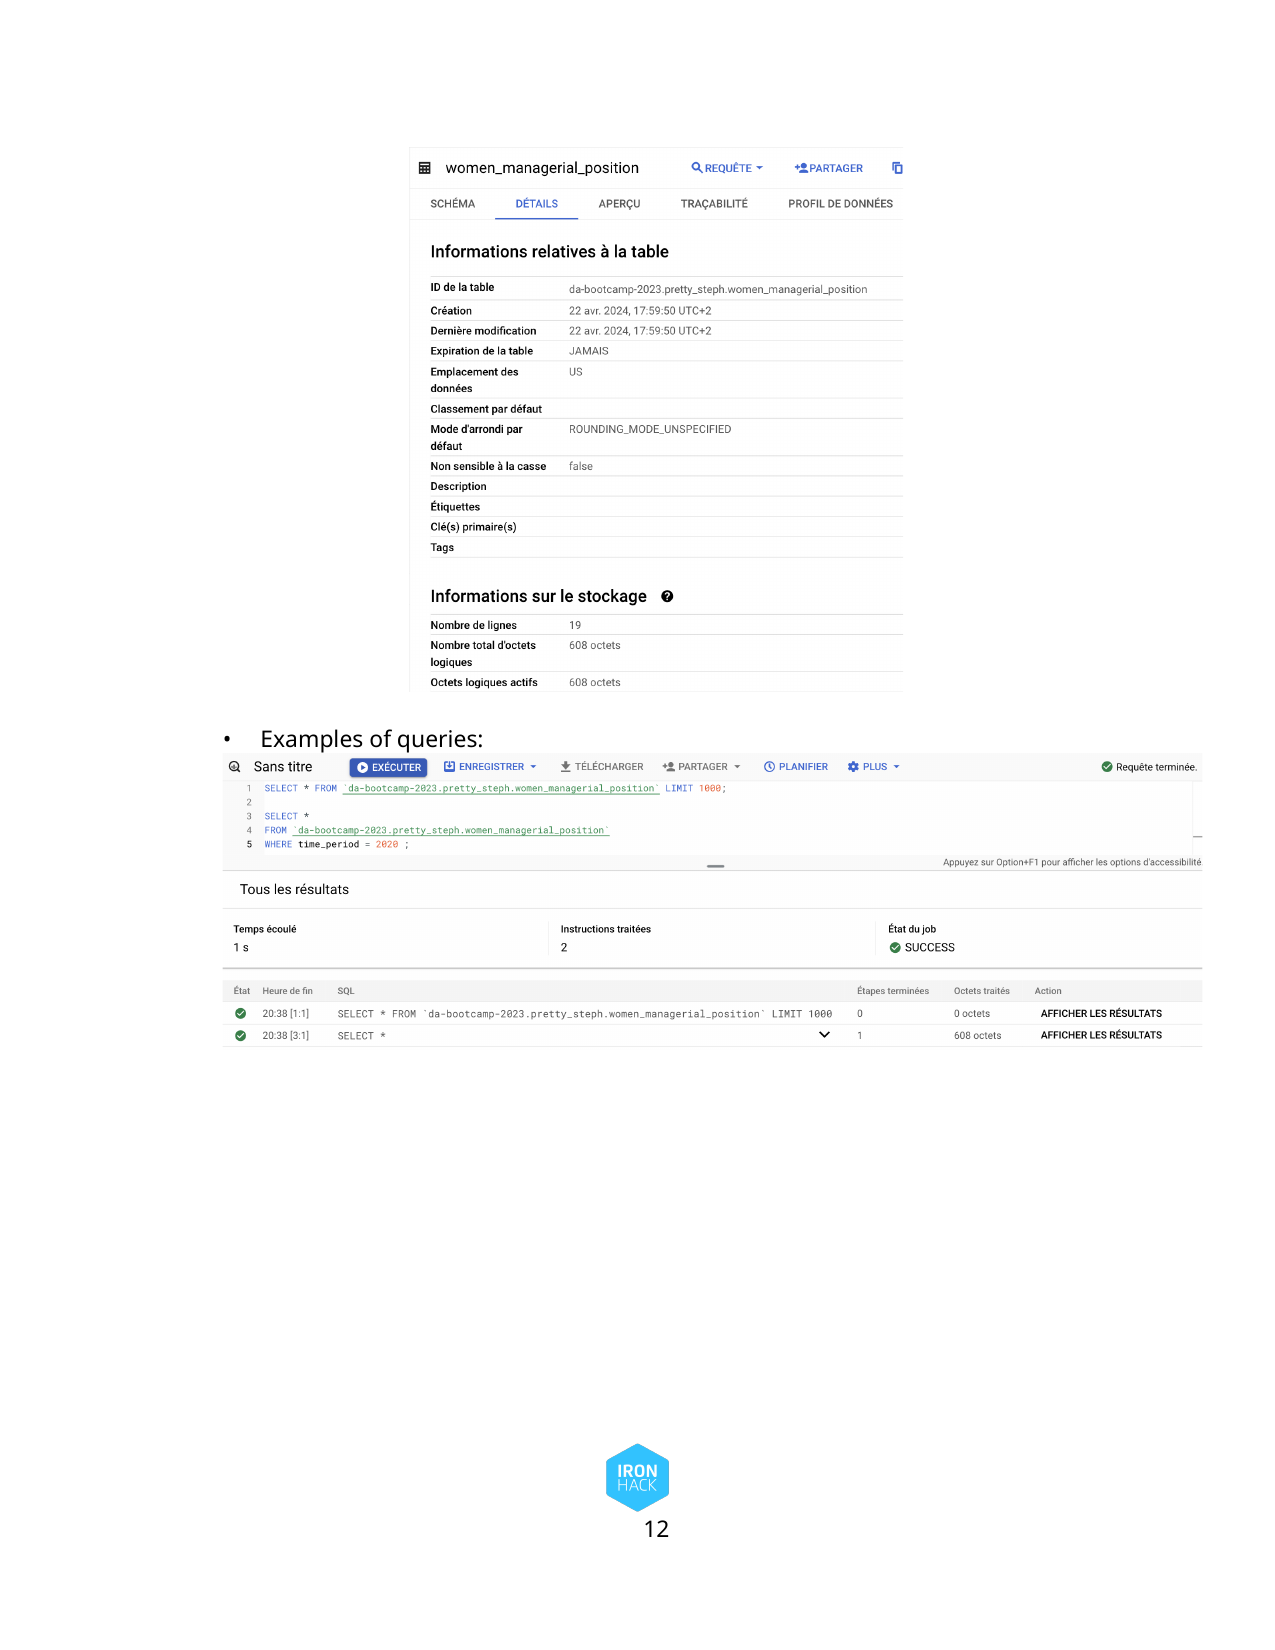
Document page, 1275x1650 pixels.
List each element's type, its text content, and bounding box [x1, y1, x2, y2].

picture [602, 1442, 673, 1513]
list Examples of queries: [223, 722, 1127, 753]
picture [222, 753, 1203, 1050]
picture [409, 147, 904, 692]
